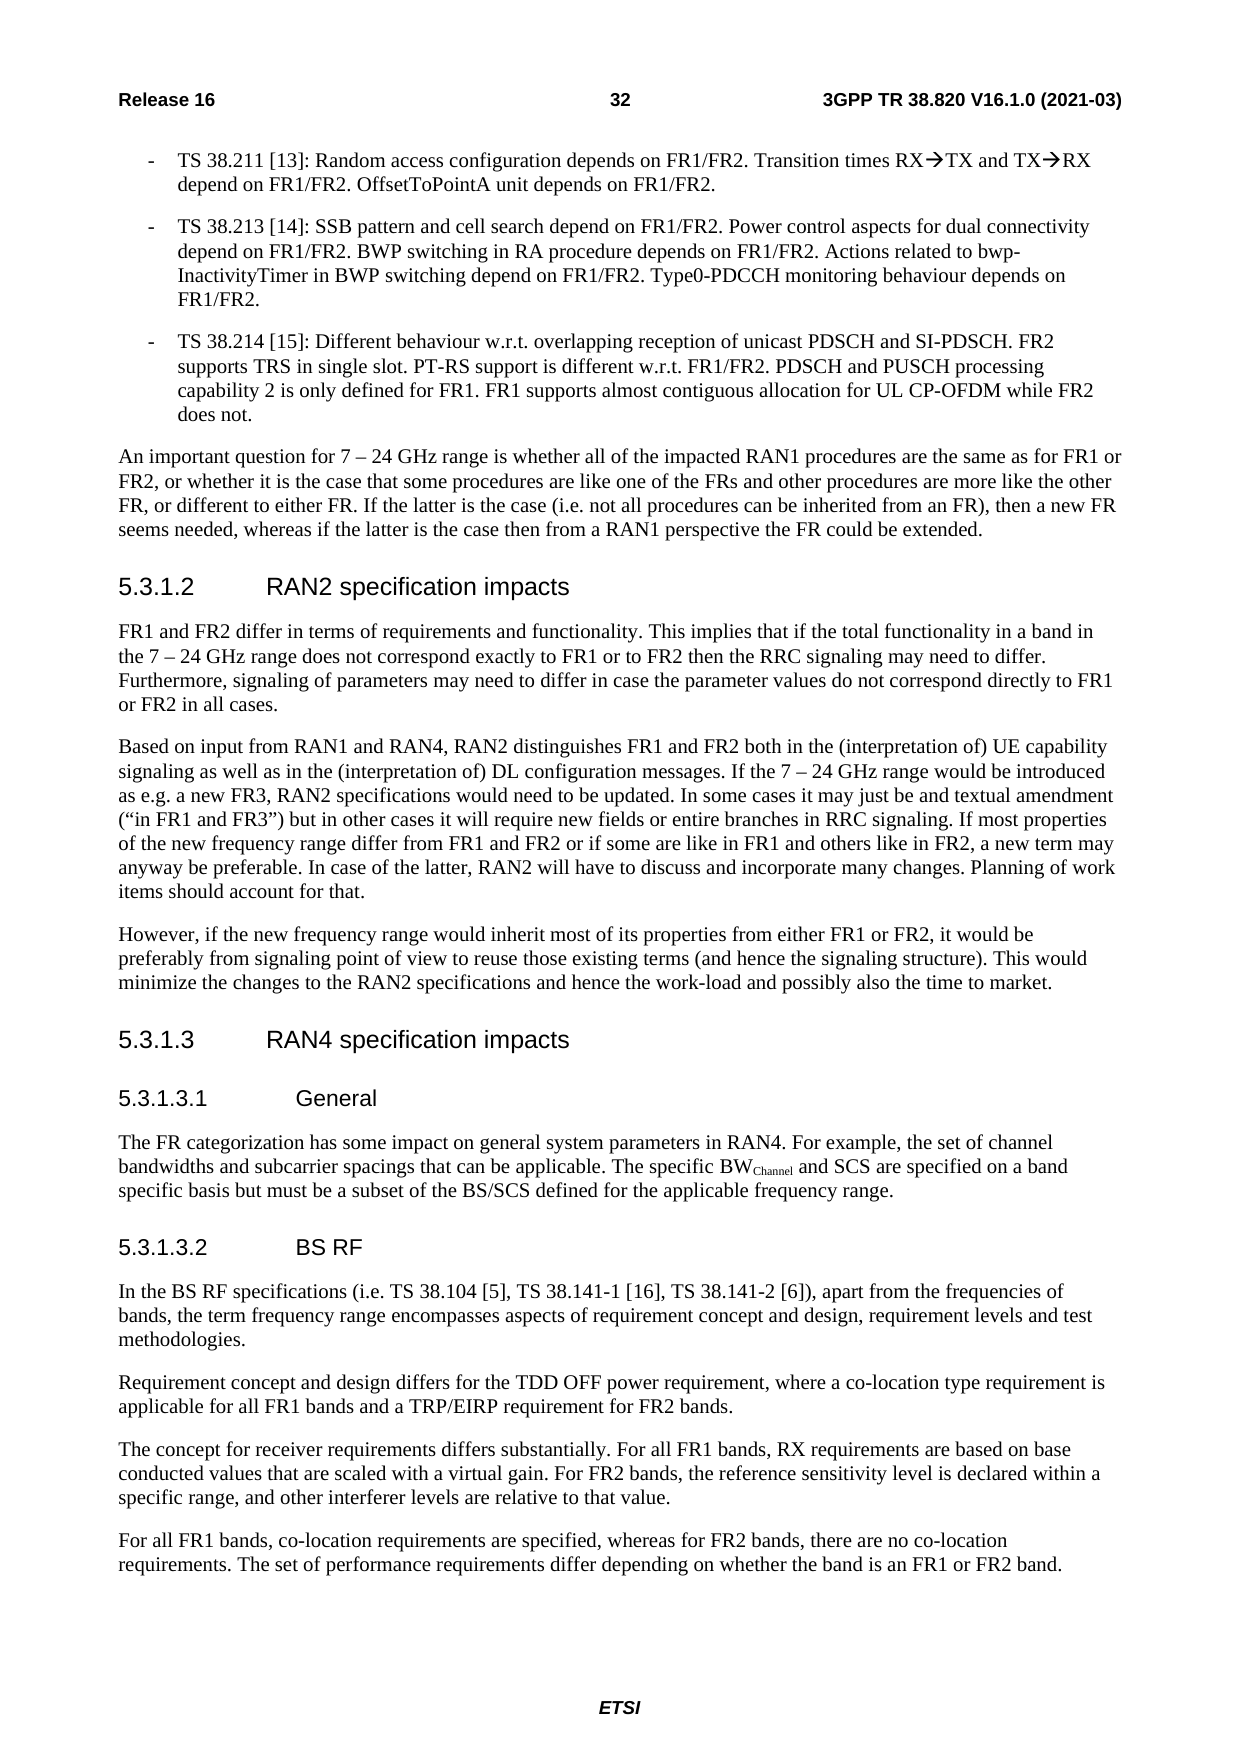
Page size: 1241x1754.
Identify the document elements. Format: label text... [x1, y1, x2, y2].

subtitle 5.3.1.3.2 BS RF [118, 1234, 1122, 1260]
text The FR categorization has some impact on general system parameters in RAN4. For example, the set of channel bandwidths and subcarrier spacings that can be applicable. The specific BWChannel and SCS are specified on a band specific basis but must be a subset of the BS/SCS defined for the applicable frequency range. [118, 1130, 1122, 1202]
text However, if the new frequency range would inherit most of its properties from either FR1 or FR2, it would be preferably from signaling point of view to reuse those existing terms (and hence the signaling structure). This would minimize the changes to the RAN2 specifications and hence the work-load and possibly also the time to market. [118, 922, 1122, 994]
subtitle 5.3.1.3 RAN4 specification impacts [118, 1025, 1122, 1054]
text For all FR1 bands, co-location requirements are specified, whereas for FR2 bands, there are no co-location requirements. The set of performance requirements differ depending on whether the band is an FR1 or FR2 band. [118, 1527, 1122, 1576]
subtitle 5.3.1.2 RAN2 specification impacts [118, 572, 1122, 601]
text - TS 38.211 [13]: Random access configuration depends on FR1/FR2. Transition times RXTX and TXRX depend on FR1/FR2. OffsetToPointA unit depends on FR1/FR2. [148, 148, 1122, 196]
text - TS 38.213 [14]: SSB pattern and cell search depend on FR1/FR2. Power control aspects for dual connectivity depend on FR1/FR2. BWP switching in RA procedure depends on FR1/FR2. Actions related to bwp-InactivityTimer in BWP switching depend on FR1/FR2. Type0-PDCCH monitoring behaviour depends on FR1/FR2. [148, 214, 1122, 311]
text Requirement concept and design differs for the TDD OFF power requirement, where a co-location type requirement is applicable for all FR1 bands and a TRP/EIRP requirement for FR2 bands. [118, 1370, 1122, 1418]
text The concept for receiver requirements differs substantially. For all FR1 bands, RX requirements are based on base conducted values that are scaled with a virtual gain. For FR2 bands, the reference sensitivity level is declared within a specific range, and other interferer levels are relative to that value. [118, 1437, 1122, 1509]
text An important question for 7 – 24 GHz range is whether all of the impacted RAN1 procedures are the same as for FR1 or FR2, or whether it is the case that some procedures are like one of the FRs and other procedures are more like the other FR, or different to either FR. If the latter is the case (i.e. not all procedures can be inherited from an FR), then a new FR seems needed, whereas if the latter is the case then from a RAN1 perspective the FR could be extended. [118, 444, 1122, 541]
text Based on input from RAN1 and RAN4, RAN2 distinguishes FR1 and FR2 both in the (interpretation of) UE capability signaling as well as in the (interpretation of) DL configuration messages. If the 7 – 24 GHz range would be introduced as e.g. a new FR3, RAN2 specifications would need to be updated. In some cases it may just be and textual amendment (“in FR1 and FR3”) but in other cases it will require new fields or entire branches in RRC signaling. If most properties of the new frequency range differ from FR1 and FR2 or if some are like in FR1 and others like in FR2, a new term may anyway be preferable. In case of the latter, RAN2 will have to discuss and incorporate many changes. Planning of work items should account for that. [118, 734, 1122, 903]
text - TS 38.214 [15]: Different behaviour w.r.t. overlapping reception of unicast PDSCH and SI-PDSCH. FR2 supports TRS in single slot. PT-RS support is different w.r.t. FR1/FR2. PDSCH and PUSCH processing capability 2 is only defined for FR1. FR1 supports almost contiguous allocation for UL CP-OFDM while FR2 does not. [148, 329, 1122, 426]
text In the BS RF specifications (i.e. TS 38.104 [5], TS 38.141-1 [16], TS 38.141-2 [6]), apart from the frequencies of bands, the term frequency range encompasses aspects of requirement concept and design, requirement levels and test methodologies. [118, 1279, 1122, 1351]
text FR1 and FR2 differ in terms of requirements and functionality. This implies that if the total functionality in a band in the 7 – 24 GHz range does not correspond exactly to FR1 or to FR2 then the RRC signaling may need to differ. Furthermore, signaling of parameters may need to differ in case the parameter values do not correspond directly to FR1 or FR2 in all cases. [118, 619, 1122, 716]
subtitle 5.3.1.3.1 General [118, 1085, 1122, 1111]
